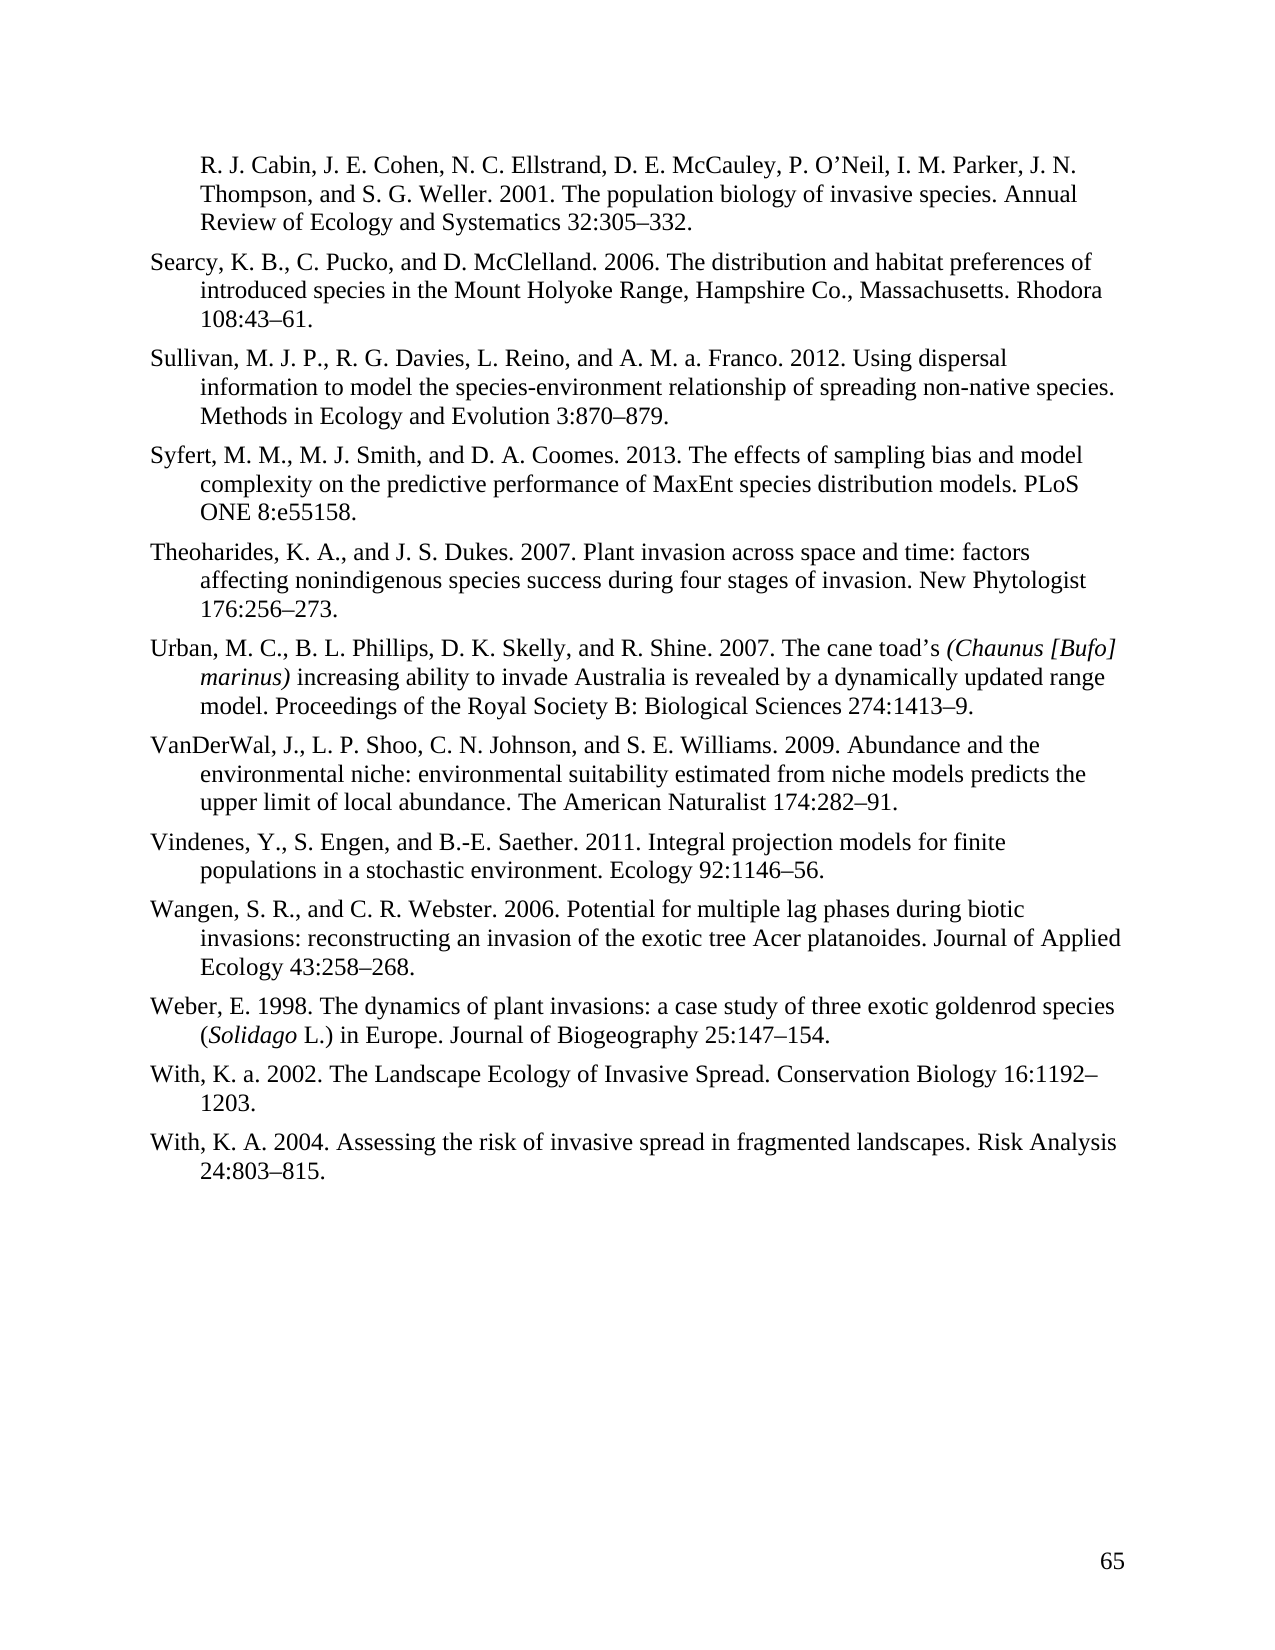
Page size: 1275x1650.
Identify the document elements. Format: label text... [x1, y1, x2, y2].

text Vindenes, Y., S. Engen, and B.-E. Saether. 2011. Integral projection models for finite populations in a stochastic environment. Ecology 92:1146–56. [150, 827, 1125, 884]
text With, K. a. 2002. The Landscape Ecology of Invasive Spread. Conservation Biology 16:1192–1203. [150, 1059, 1125, 1117]
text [150, 150, 1125, 236]
text Weber, E. 1998. The dynamics of plant invasions: a case study of three exotic goldenrod species (Solidago L.) in Europe. Journal of Biogeography 25:147–154. [150, 991, 1125, 1049]
text Urban, M. C., B. L. Phillips, D. K. Skelly, and R. Shine. 2007. The cane toad’s (Chaunus [Bufo] marinus) increasing ability to invade Australia is revealed by a dynamically updated range model. Proceedings of the Royal Society B: Biological Sciences 274:1413–9. [150, 633, 1125, 719]
text Sullivan, M. J. P., R. G. Davies, L. Reino, and A. M. a. Franco. 2012. Using dispersal information to model the species-environment relationship of spreading non-native species. Methods in Ecology and Evolution 3:870–879. [150, 343, 1125, 429]
text Wangen, S. R., and C. R. Webster. 2006. Potential for multiple lag phases during biotic invasions: reconstructing an invasion of the exotic tree Acer platanoides. Journal of Applied Ecology 43:258–268. [150, 894, 1125, 981]
text Searcy, K. B., C. Pucko, and D. McClelland. 2006. The distribution and habitat preferences of introduced species in the Mount Holyoke Range, Hampshire Co., Massachusetts. Rhodora 108:43–61. [150, 247, 1125, 333]
text VanDerWal, J., L. P. Shoo, C. N. Johnson, and S. E. Williams. 2009. Abundance and the environmental niche: environmental suitability estimated from niche models predicts the upper limit of local abundance. The American Naturalist 174:282–91. [150, 730, 1125, 816]
text Theoharides, K. A., and J. S. Dukes. 2007. Plant invasion across space and time: factors affecting nonindigenous species success during four stages of invasion. New Phytologist 176:256–273. [150, 537, 1125, 623]
text With, K. A. 2004. Assessing the risk of invasive spread in fragmented landscapes. Risk Analysis 24:803–815. [150, 1127, 1125, 1184]
text Syfert, M. M., M. J. Smith, and D. A. Coomes. 2013. The effects of sampling bias and model complexity on the predictive performance of MaxEnt species distribution models. PLoS ONE 8:e55158. [150, 440, 1125, 526]
